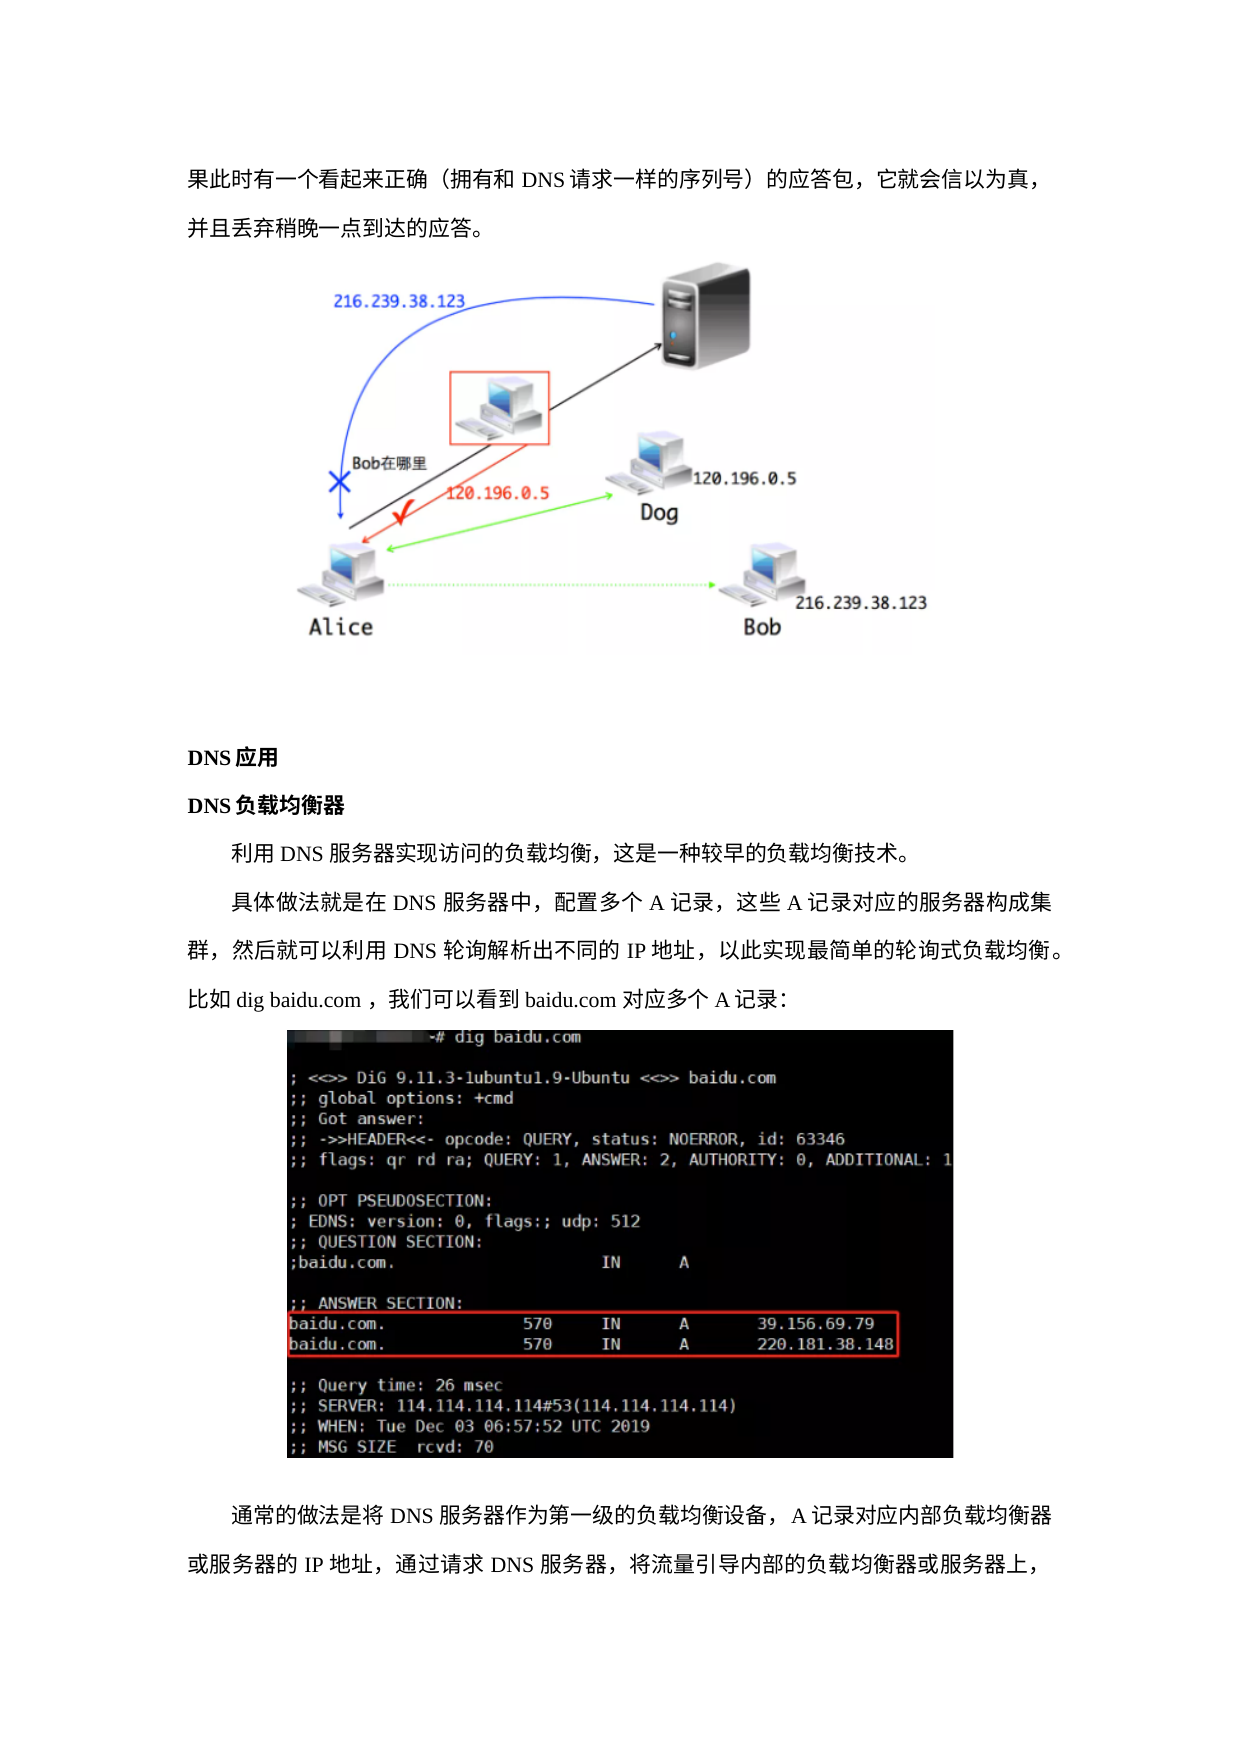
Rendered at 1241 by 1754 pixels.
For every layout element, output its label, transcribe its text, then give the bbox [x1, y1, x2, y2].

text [187, 162, 1053, 243]
picture [287, 1030, 954, 1458]
text 利用 DNS 服务器实现访问的负载均衡，这是一种较早的负载均衡技术。 [187, 836, 1053, 868]
subtitle DNS应用 [187, 739, 1053, 772]
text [187, 1498, 1053, 1579]
subtitle DNS负载均衡器 [187, 788, 1053, 820]
picture [292, 259, 949, 659]
text 具体做法就是在 DNS 服务器中，配置多个 A 记录，这些 A 记录对应的服务器构成集群，然后就可以利用 DNS 轮询解析出不同的 IP 地址，以此实现最简单的轮询式负载均衡。比如 dig baidu.com ，我们可以看到 baidu.com 对应多个 A 记录： [187, 884, 1053, 1014]
